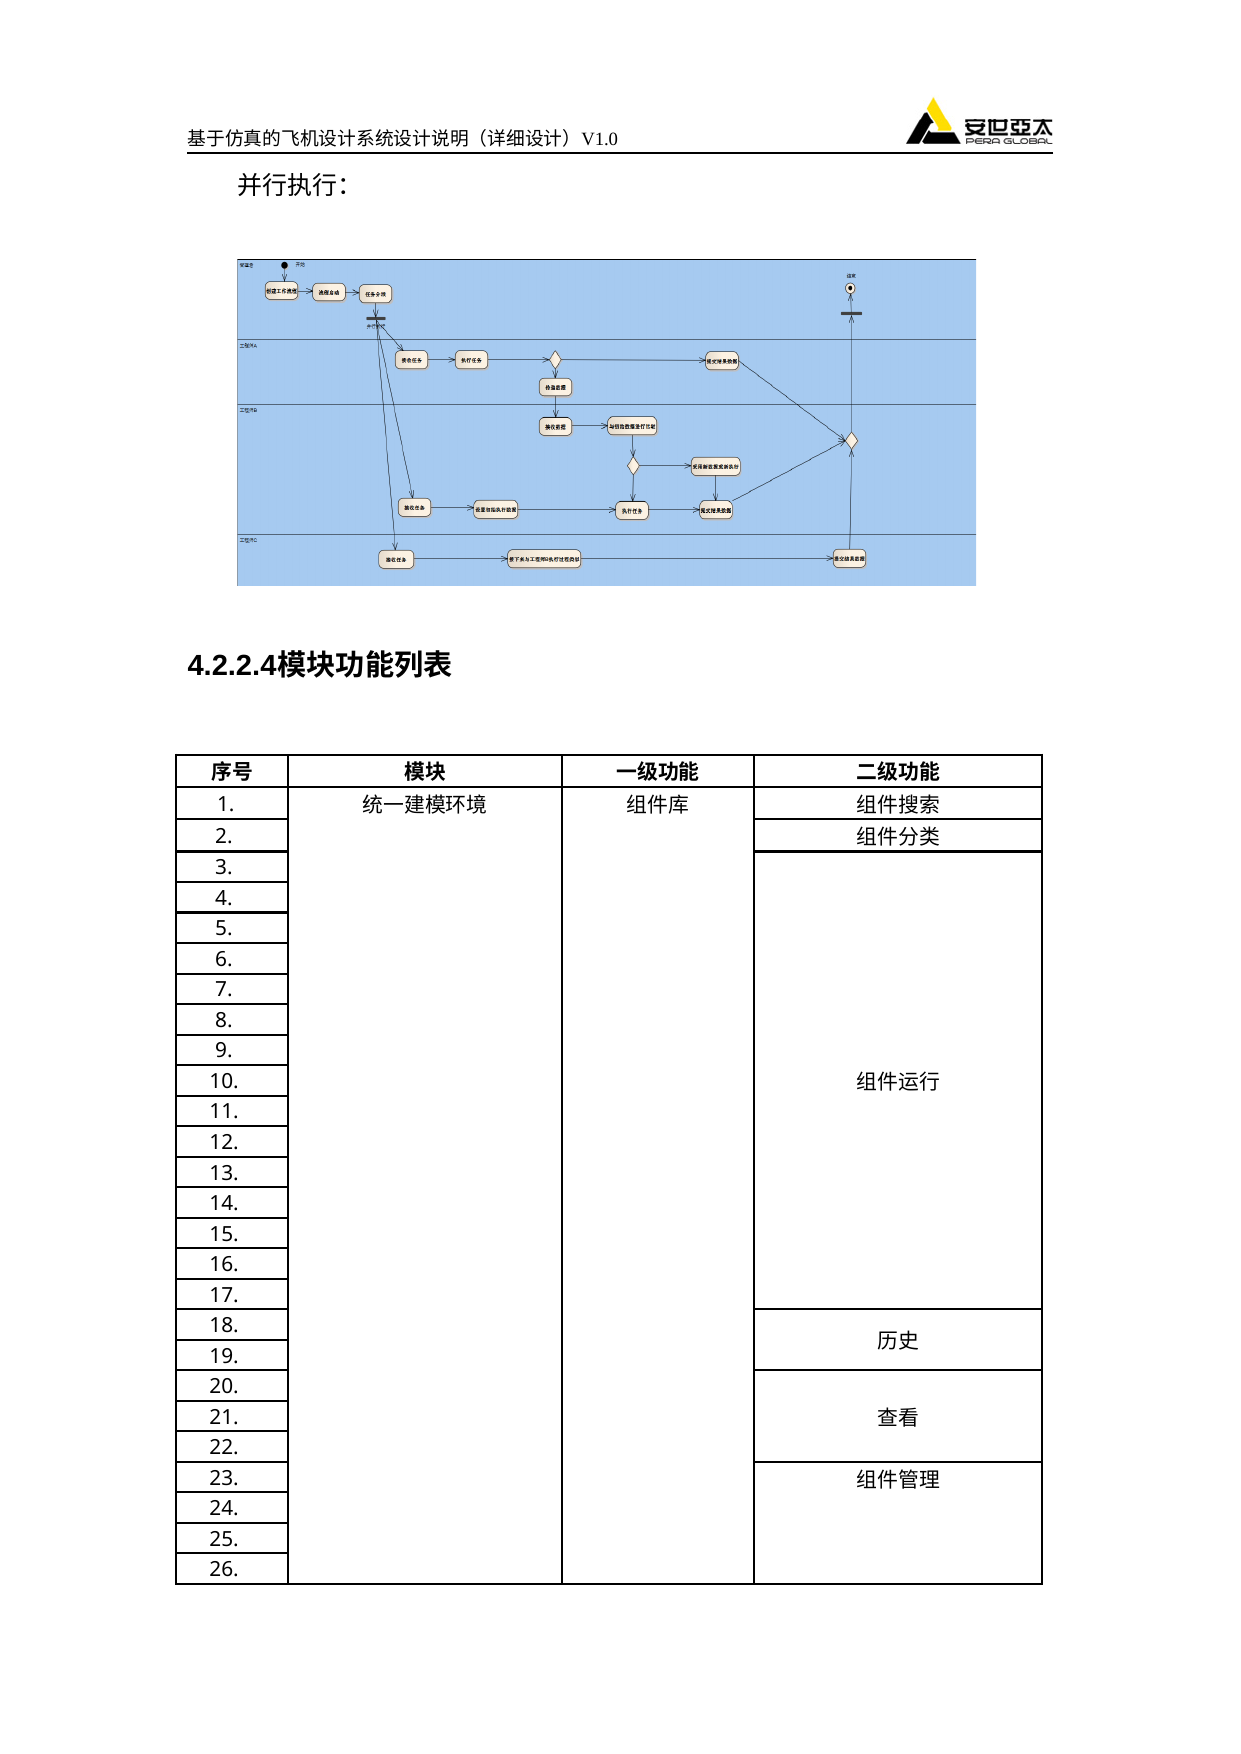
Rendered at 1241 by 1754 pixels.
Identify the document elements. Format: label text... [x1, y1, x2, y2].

table_cell 组件库 [563, 788, 753, 1583]
table_cell 22. [177, 1432, 287, 1461]
table_cell 4. [177, 883, 287, 911]
table_cell 10. [177, 1066, 287, 1094]
picture [237, 259, 977, 586]
picture [899, 95, 1053, 145]
table_cell 统一建模环境 [289, 788, 561, 1583]
table_cell 18. [177, 1310, 287, 1339]
table_cell 7. [177, 975, 287, 1003]
table_cell 组件搜索 [755, 788, 1041, 818]
table_cell 19. [177, 1341, 287, 1369]
table_cell 20. [177, 1371, 287, 1400]
table_cell 2. [177, 820, 287, 850]
table_cell 15. [177, 1219, 287, 1247]
table_cell 历史 [755, 1310, 1041, 1369]
table_cell 8. [177, 1005, 287, 1033]
table_cell 5. [177, 914, 287, 942]
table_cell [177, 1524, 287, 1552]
table_cell 13. [177, 1158, 287, 1186]
table_cell 9. [177, 1036, 287, 1064]
table_header 一级功能 [563, 756, 753, 786]
table_cell 3. [177, 853, 287, 881]
table_header 模块 [289, 756, 561, 786]
table_cell 14. [177, 1188, 287, 1217]
table_header 序号 [177, 756, 287, 786]
table_cell 查看 [755, 1371, 1041, 1461]
table_cell 24. [177, 1493, 287, 1522]
table_cell 组件管理 [755, 1463, 1041, 1583]
table_cell 17. [177, 1280, 287, 1308]
table_cell 23. [177, 1463, 287, 1491]
table_cell 组件运行 [755, 853, 1041, 1308]
table_cell 组件分类 [755, 820, 1041, 850]
table_header 二级功能 [755, 756, 1041, 786]
table_cell 12. [177, 1127, 287, 1156]
table_cell 21. [177, 1402, 287, 1430]
subtitle 模块功能列表 [187, 642, 1053, 684]
table_cell 11. [177, 1097, 287, 1125]
table_cell 1. [177, 788, 287, 818]
table_cell 6. [177, 944, 287, 972]
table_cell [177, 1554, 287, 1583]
text 并行执行： [187, 166, 1053, 202]
table_cell 16. [177, 1249, 287, 1278]
